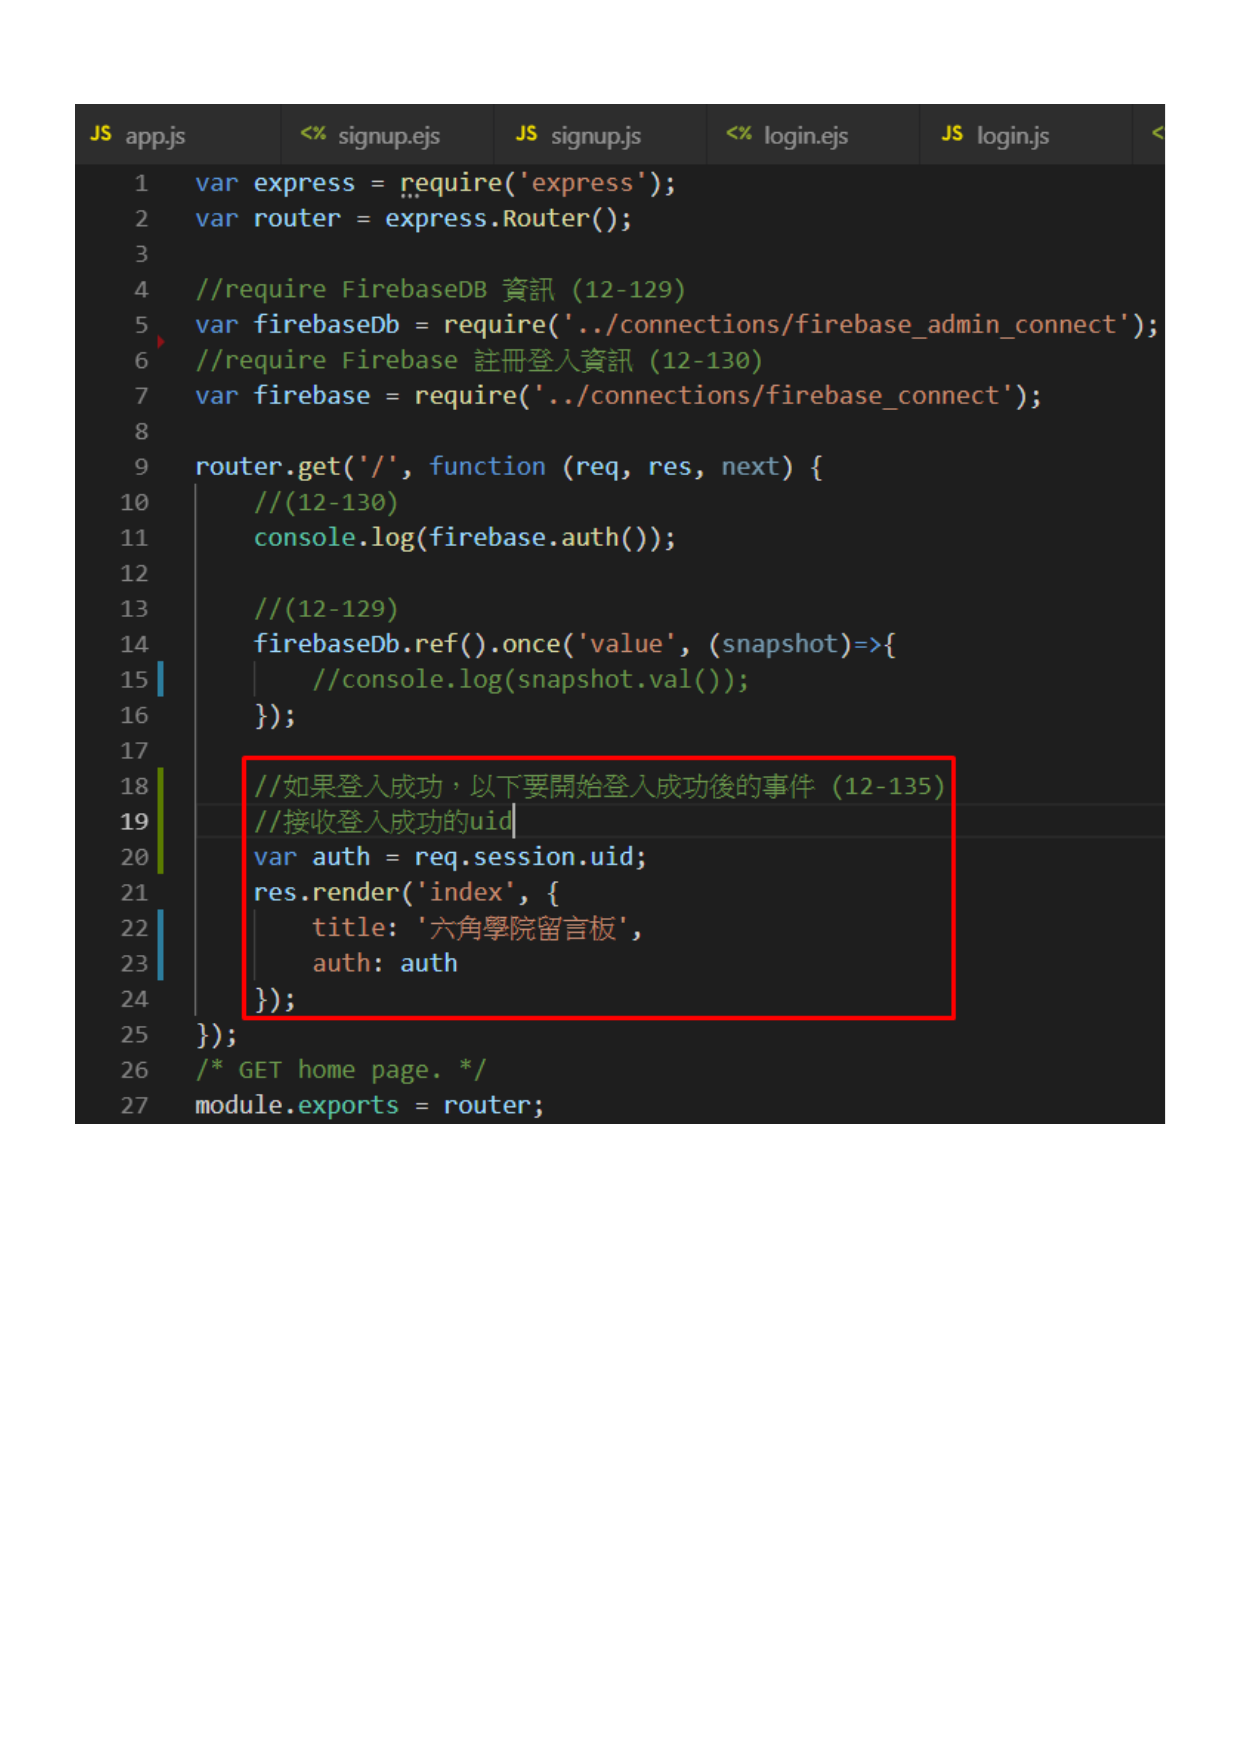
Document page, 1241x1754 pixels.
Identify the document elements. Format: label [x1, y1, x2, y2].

picture [75, 104, 1166, 1124]
